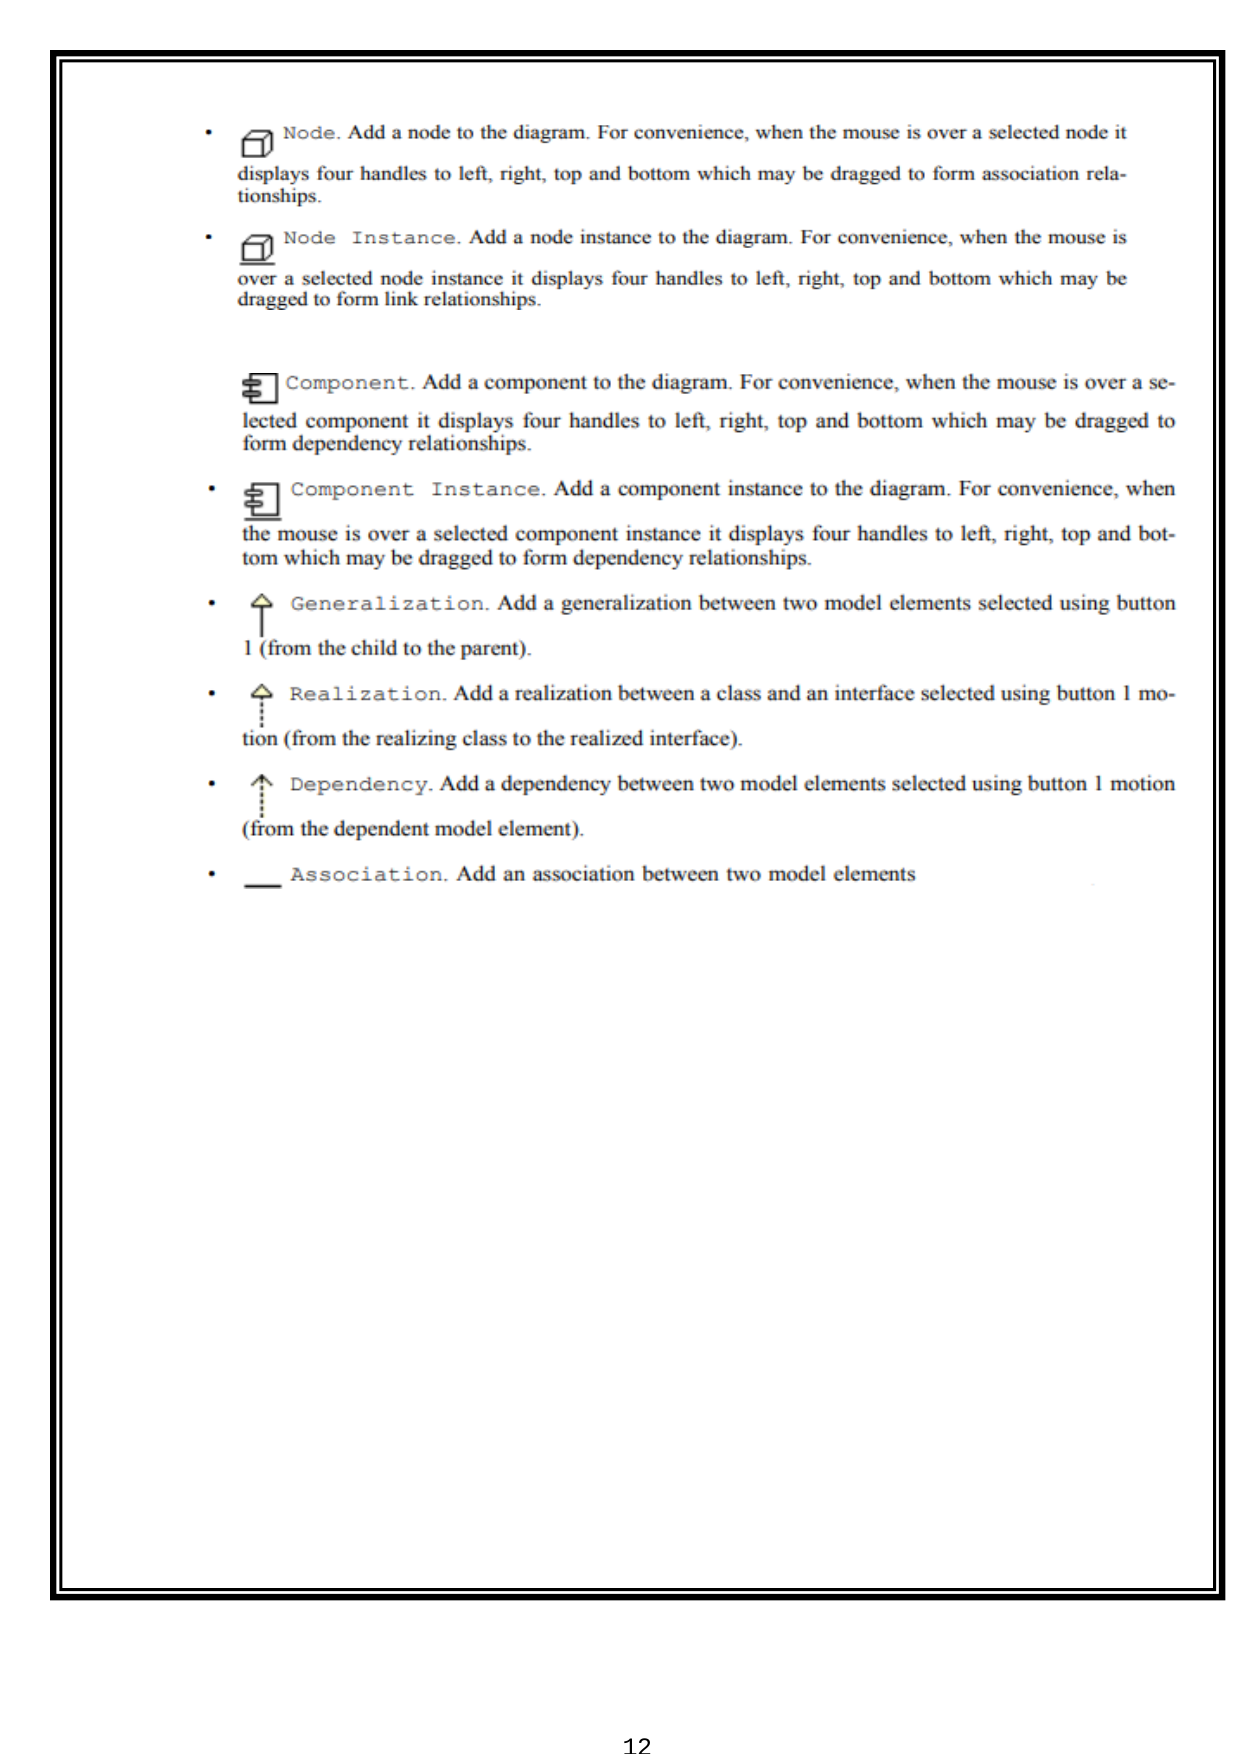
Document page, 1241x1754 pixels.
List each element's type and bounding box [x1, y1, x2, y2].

picture [208, 373, 1178, 889]
picture [205, 124, 1129, 310]
